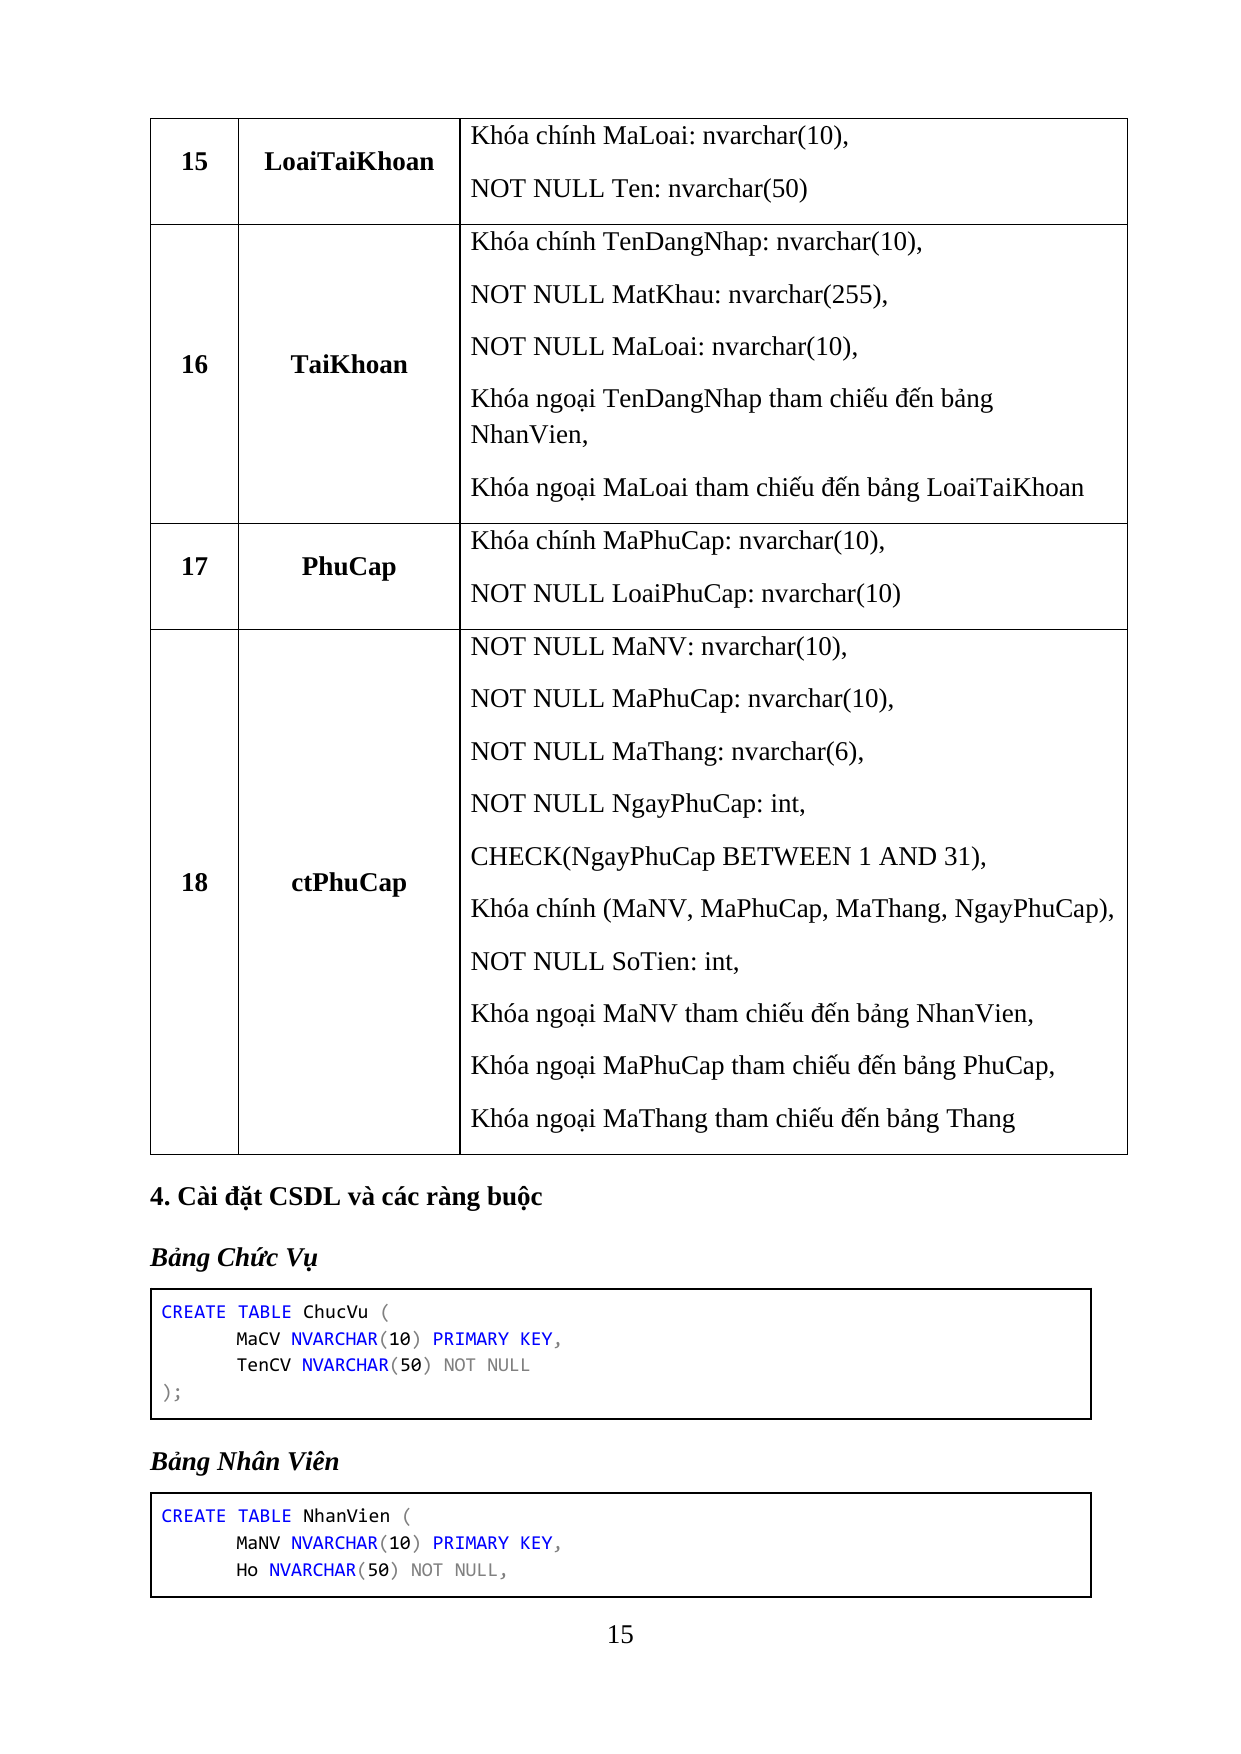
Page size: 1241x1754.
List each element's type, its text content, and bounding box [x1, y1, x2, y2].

subtitle 4. Cài đặt CSDL và các ràng buộc [150, 1180, 1090, 1211]
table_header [152, 1494, 1090, 1596]
table_cell 17 [151, 524, 238, 629]
text Bảng Nhân Viên [150, 1445, 1090, 1477]
table_cell 18 [151, 630, 238, 1154]
text Bảng Chức Vụ [150, 1241, 1090, 1272]
table_cell Khóa chính TenDangNhap: nvarchar(10), NOT NULL MatKhau: nvarchar(255), NOT NULL MaLoai: nvarchar(10), Khóa ngoại TenDangNhap tham chiếu đến bảng NhanVien, Khóa ngoại MaLoai tham chiếu đến bảng LoaiTaiKhoan [461, 225, 1127, 523]
table_cell Khóa chính MaPhuCap: nvarchar(10), NOT NULL LoaiPhuCap: nvarchar(10) [461, 524, 1127, 629]
table_cell NOT NULL MaNV: nvarchar(10), NOT NULL MaPhuCap: nvarchar(10), NOT NULL MaThang: nvarchar(6), NOT NULL NgayPhuCap: int, CHECK(NgayPhuCap BETWEEN 1 AND 31), Khóa chính (MaNV, MaPhuCap, MaThang, NgayPhuCap), NOT NULL SoTien: int, Khóa ngoại MaNV tham chiếu đến bảng NhanVien, Khóa ngoại MaPhuCap tham chiếu đến bảng PhuCap, Khóa ngoại MaThang tham chiếu đến bảng Thang [461, 630, 1127, 1154]
table_cell Khóa chính MaLoai: nvarchar(10), NOT NULL Ten: nvarchar(50) [461, 119, 1127, 224]
table_cell PhuCap [239, 524, 459, 629]
table_cell TaiKhoan [239, 225, 459, 523]
table_cell 15 [151, 119, 238, 224]
table_cell 16 [151, 225, 238, 523]
table_cell ctPhuCap [239, 630, 459, 1154]
table_cell LoaiTaiKhoan [239, 119, 459, 224]
table_header CREATE TABLE ChucVu ( MaCV NVARCHAR(10) PRIMARY KEY, TenCV NVARCHAR(50) NOT NULL ); [152, 1290, 1090, 1418]
